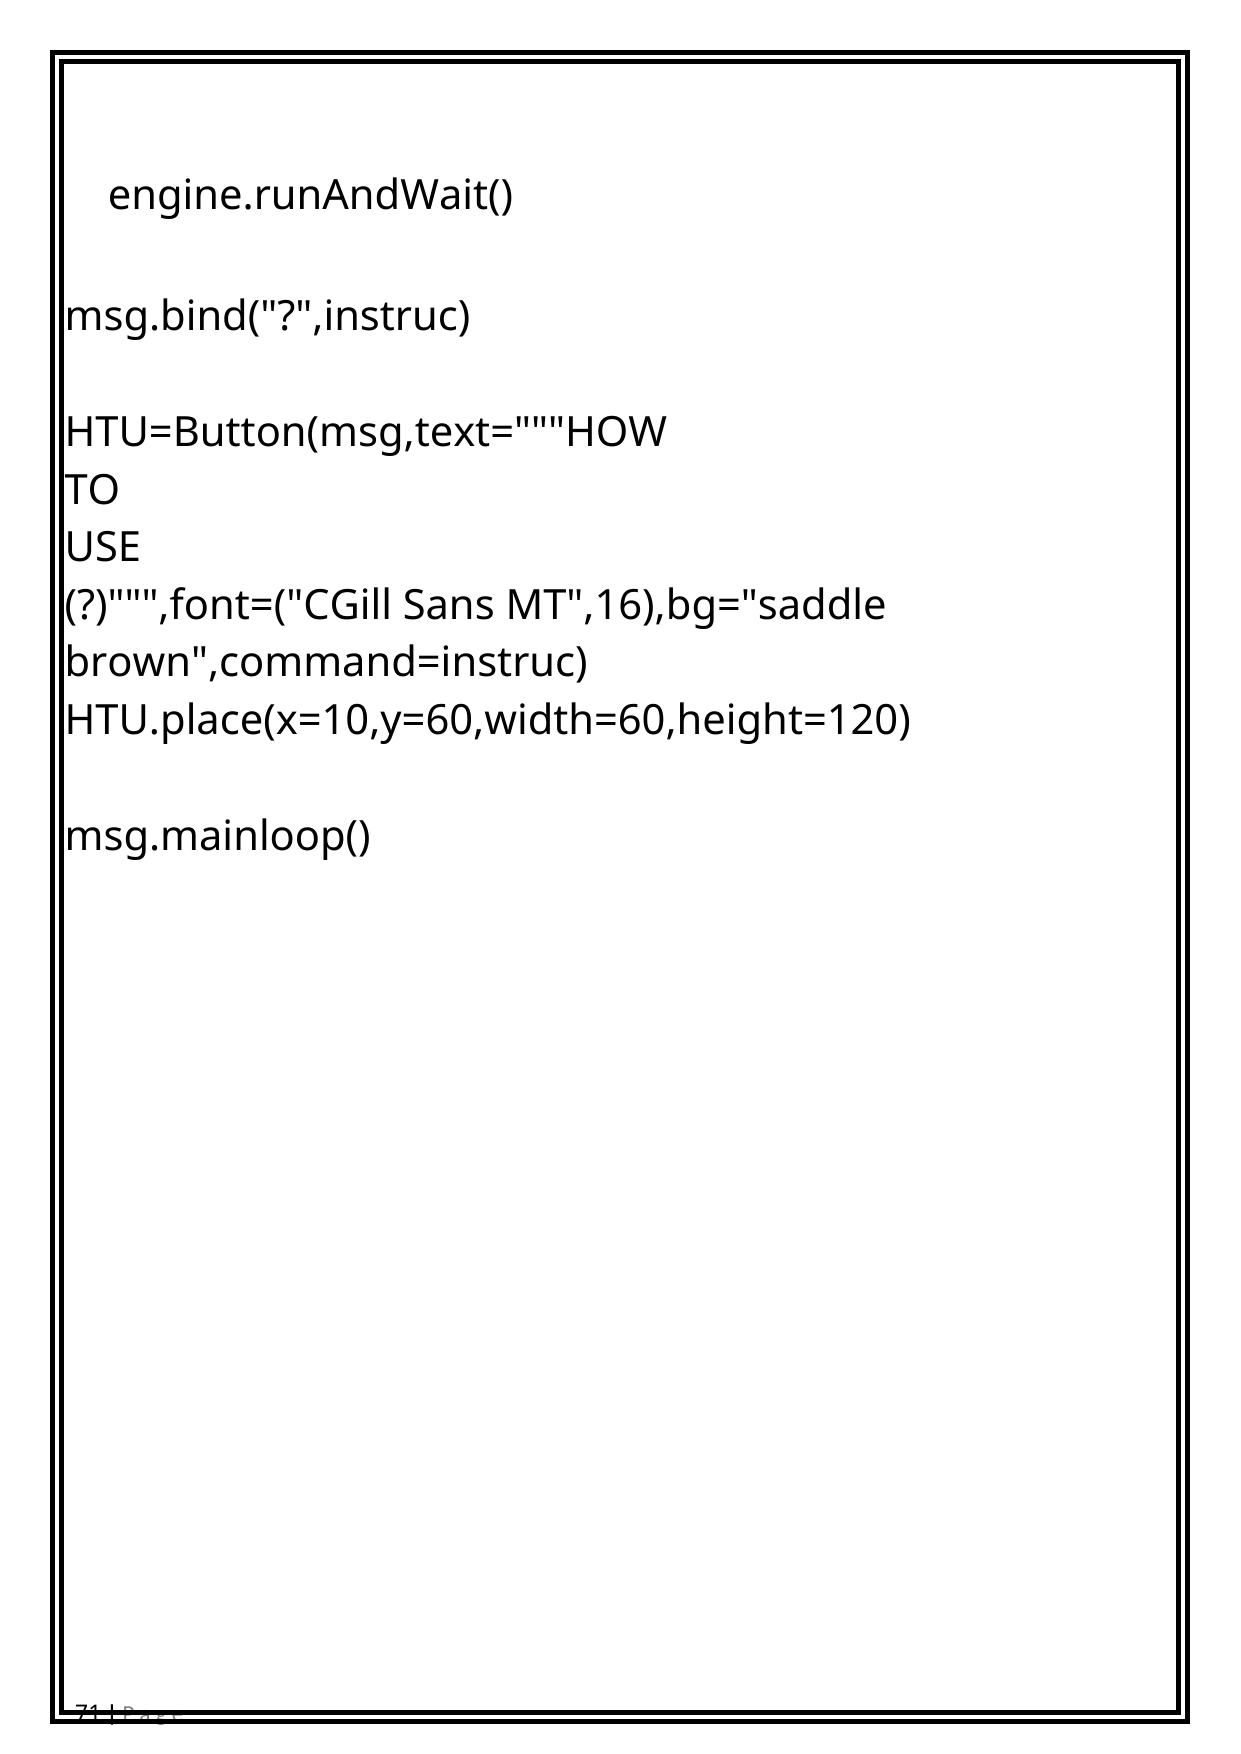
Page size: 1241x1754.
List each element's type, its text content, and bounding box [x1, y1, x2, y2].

text USE [64, 517, 1176, 574]
text engine.runAndWait() [64, 165, 1176, 222]
text HTU.place(x=10,y=60,width=60,height=120) [64, 690, 1176, 746]
text msg.bind("?",instruc) [64, 286, 1176, 343]
text msg.mainloop() [64, 805, 1176, 862]
text HTU=Button(msg,text="""HOW [64, 402, 1176, 458]
text TO [64, 459, 1176, 516]
text (?)""",font=("CGill Sans MT",16),bg="saddle brown",command=instruc) [64, 575, 1176, 689]
